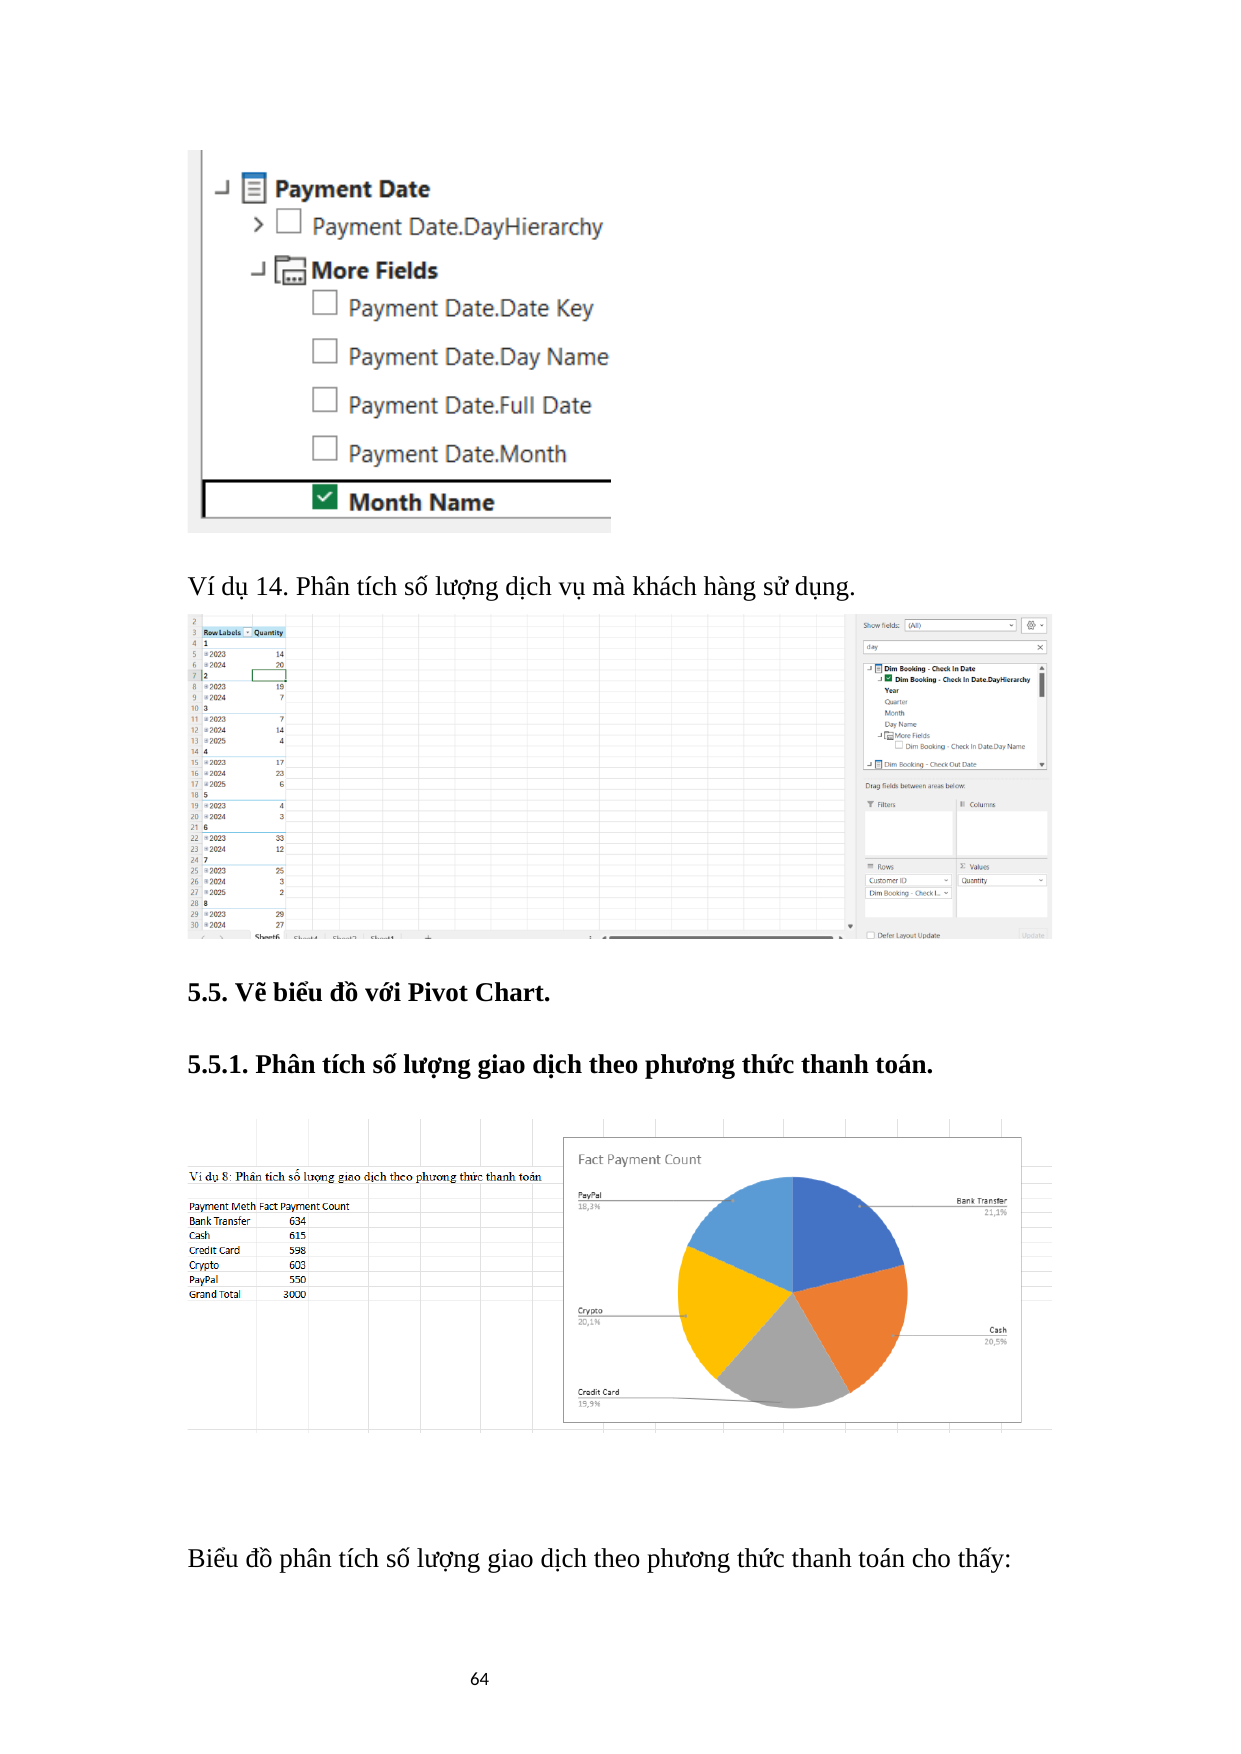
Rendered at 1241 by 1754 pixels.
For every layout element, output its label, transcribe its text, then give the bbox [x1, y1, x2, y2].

text Biểu đồ phân tích số lượng giao dịch theo phương thức thanh toán cho thấy: [187, 1542, 1053, 1573]
picture [187, 1119, 1052, 1433]
text 5.5. Vẽ biểu đồ với Pivot Chart. [187, 976, 1053, 1007]
picture [187, 614, 1053, 939]
picture [187, 150, 611, 533]
text 5.5.1. Phân tích số lượng giao dịch theo phương thức thanh toán. [187, 1048, 1053, 1079]
text Ví dụ 14. Phân tích số lượng dịch vụ mà khách hàng sử dụng. [187, 571, 1053, 614]
